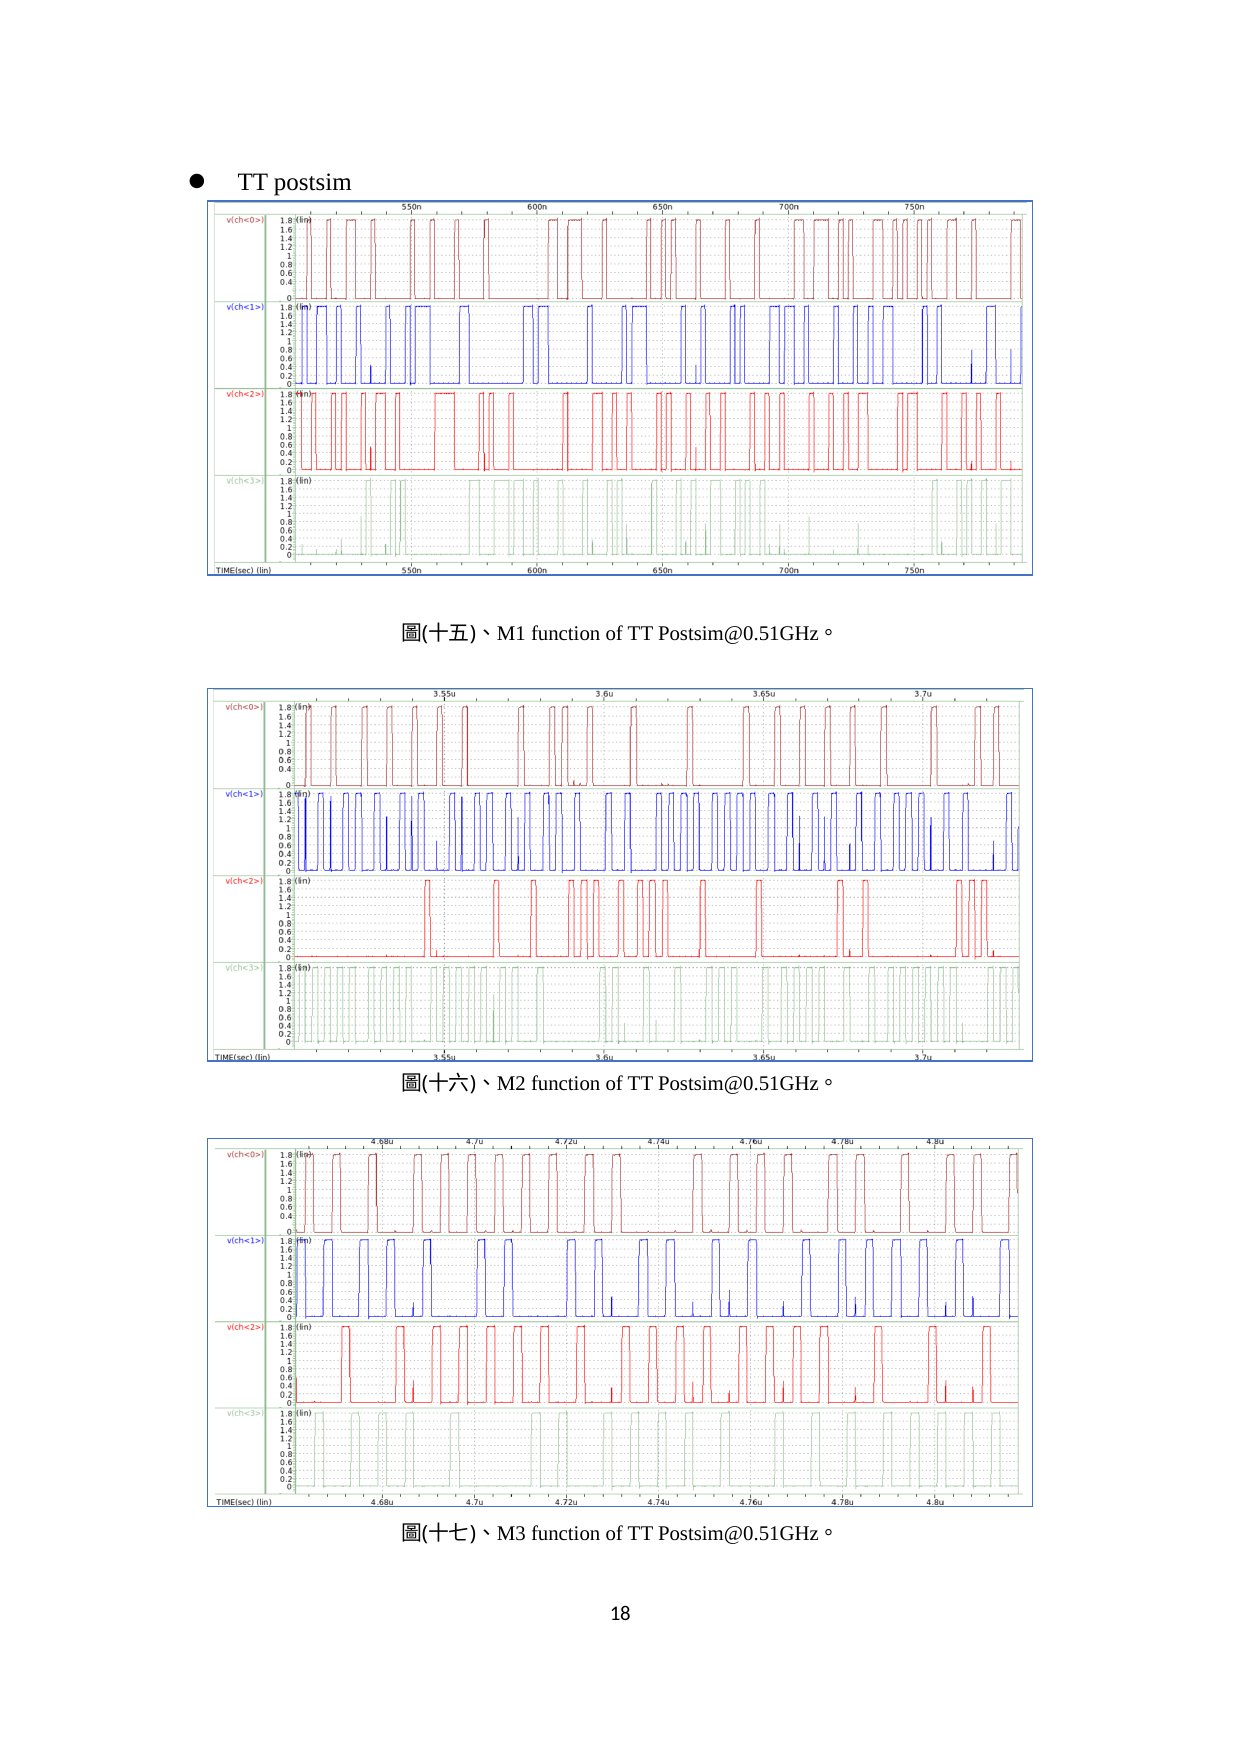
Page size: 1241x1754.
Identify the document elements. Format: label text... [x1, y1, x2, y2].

picture [215, 1139, 1023, 1506]
list TT postsim [187, 162, 1053, 200]
picture [213, 202, 1027, 574]
text 圖(十五)、M1 function of TT Postsim@0.51GHz。 [187, 612, 1053, 650]
text 圖(十七)、M3 function of TT Postsim@0.51GHz。 [187, 1512, 1053, 1550]
text 圖(十六)、M2 function of TT Postsim@0.51GHz。 [187, 1062, 1053, 1100]
picture [213, 689, 1024, 1060]
